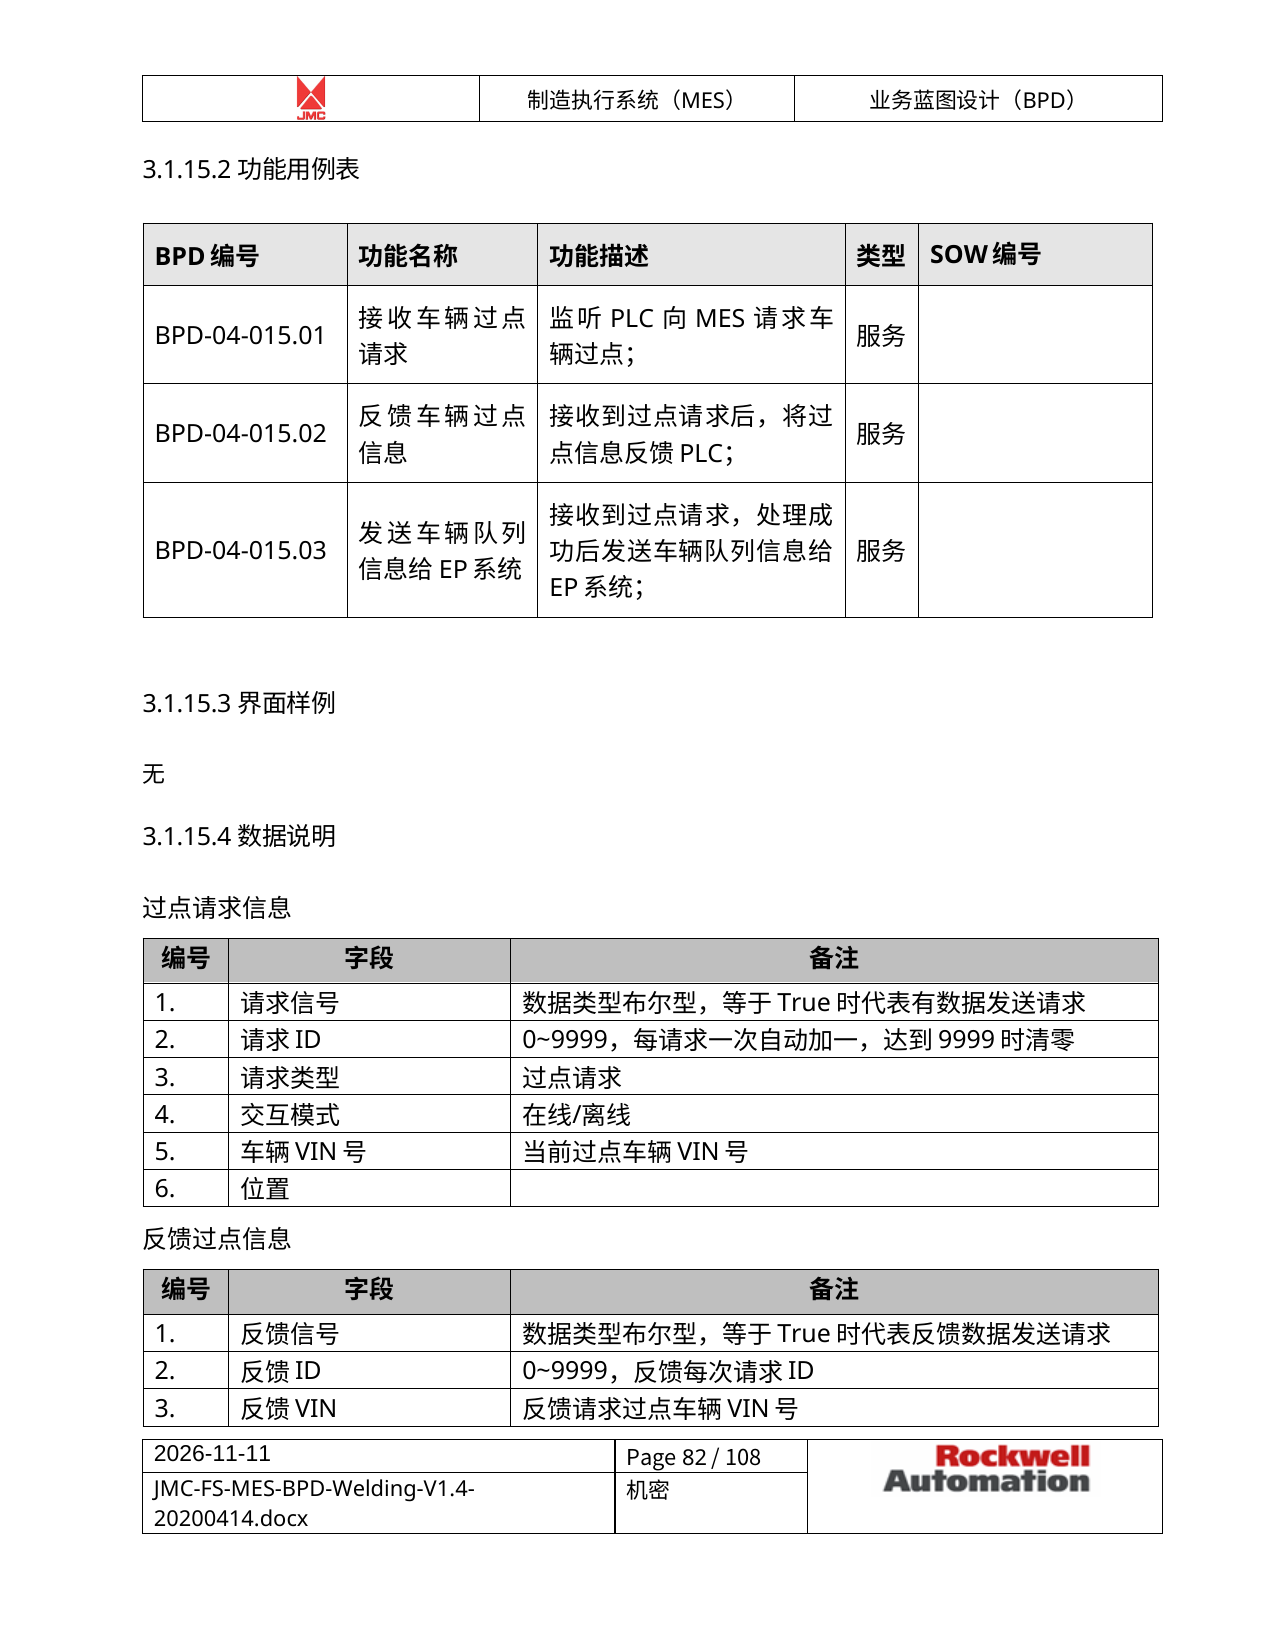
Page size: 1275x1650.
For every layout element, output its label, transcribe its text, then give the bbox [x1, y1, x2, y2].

subtitle 功能用例表 [142, 150, 1162, 186]
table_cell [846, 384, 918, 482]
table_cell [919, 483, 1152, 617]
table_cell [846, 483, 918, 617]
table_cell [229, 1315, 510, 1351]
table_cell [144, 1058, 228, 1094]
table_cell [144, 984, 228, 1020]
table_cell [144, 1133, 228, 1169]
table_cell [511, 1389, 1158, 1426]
text 过点请求信息 [142, 889, 1162, 925]
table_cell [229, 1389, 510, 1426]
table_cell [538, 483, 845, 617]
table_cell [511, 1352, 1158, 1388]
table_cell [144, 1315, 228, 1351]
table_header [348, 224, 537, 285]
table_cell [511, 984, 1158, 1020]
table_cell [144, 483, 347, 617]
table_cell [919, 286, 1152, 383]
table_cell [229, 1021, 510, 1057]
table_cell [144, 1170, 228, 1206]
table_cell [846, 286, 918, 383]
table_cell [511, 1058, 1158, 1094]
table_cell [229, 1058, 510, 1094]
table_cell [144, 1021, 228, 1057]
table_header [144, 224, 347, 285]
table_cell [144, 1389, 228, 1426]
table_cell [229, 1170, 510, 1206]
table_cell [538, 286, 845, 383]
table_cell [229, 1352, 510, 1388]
text 反馈过点信息 [142, 1220, 1162, 1256]
picture [868, 1440, 1101, 1497]
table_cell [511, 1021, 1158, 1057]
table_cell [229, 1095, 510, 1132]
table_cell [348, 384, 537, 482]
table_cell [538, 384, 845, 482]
picture [296, 76, 326, 121]
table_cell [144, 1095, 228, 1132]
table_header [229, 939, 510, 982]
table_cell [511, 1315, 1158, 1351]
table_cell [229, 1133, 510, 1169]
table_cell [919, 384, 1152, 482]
subtitle 界面样例 [142, 683, 1162, 720]
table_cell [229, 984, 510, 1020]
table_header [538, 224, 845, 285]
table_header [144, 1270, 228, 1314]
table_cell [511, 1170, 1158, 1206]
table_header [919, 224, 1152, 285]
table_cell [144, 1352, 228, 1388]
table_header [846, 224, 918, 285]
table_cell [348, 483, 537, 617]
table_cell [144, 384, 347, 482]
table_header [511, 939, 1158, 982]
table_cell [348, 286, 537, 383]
text 无 [142, 756, 1162, 789]
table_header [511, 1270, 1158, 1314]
subtitle 数据说明 [142, 816, 1162, 852]
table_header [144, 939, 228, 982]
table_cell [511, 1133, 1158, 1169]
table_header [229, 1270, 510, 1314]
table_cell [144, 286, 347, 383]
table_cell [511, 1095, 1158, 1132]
